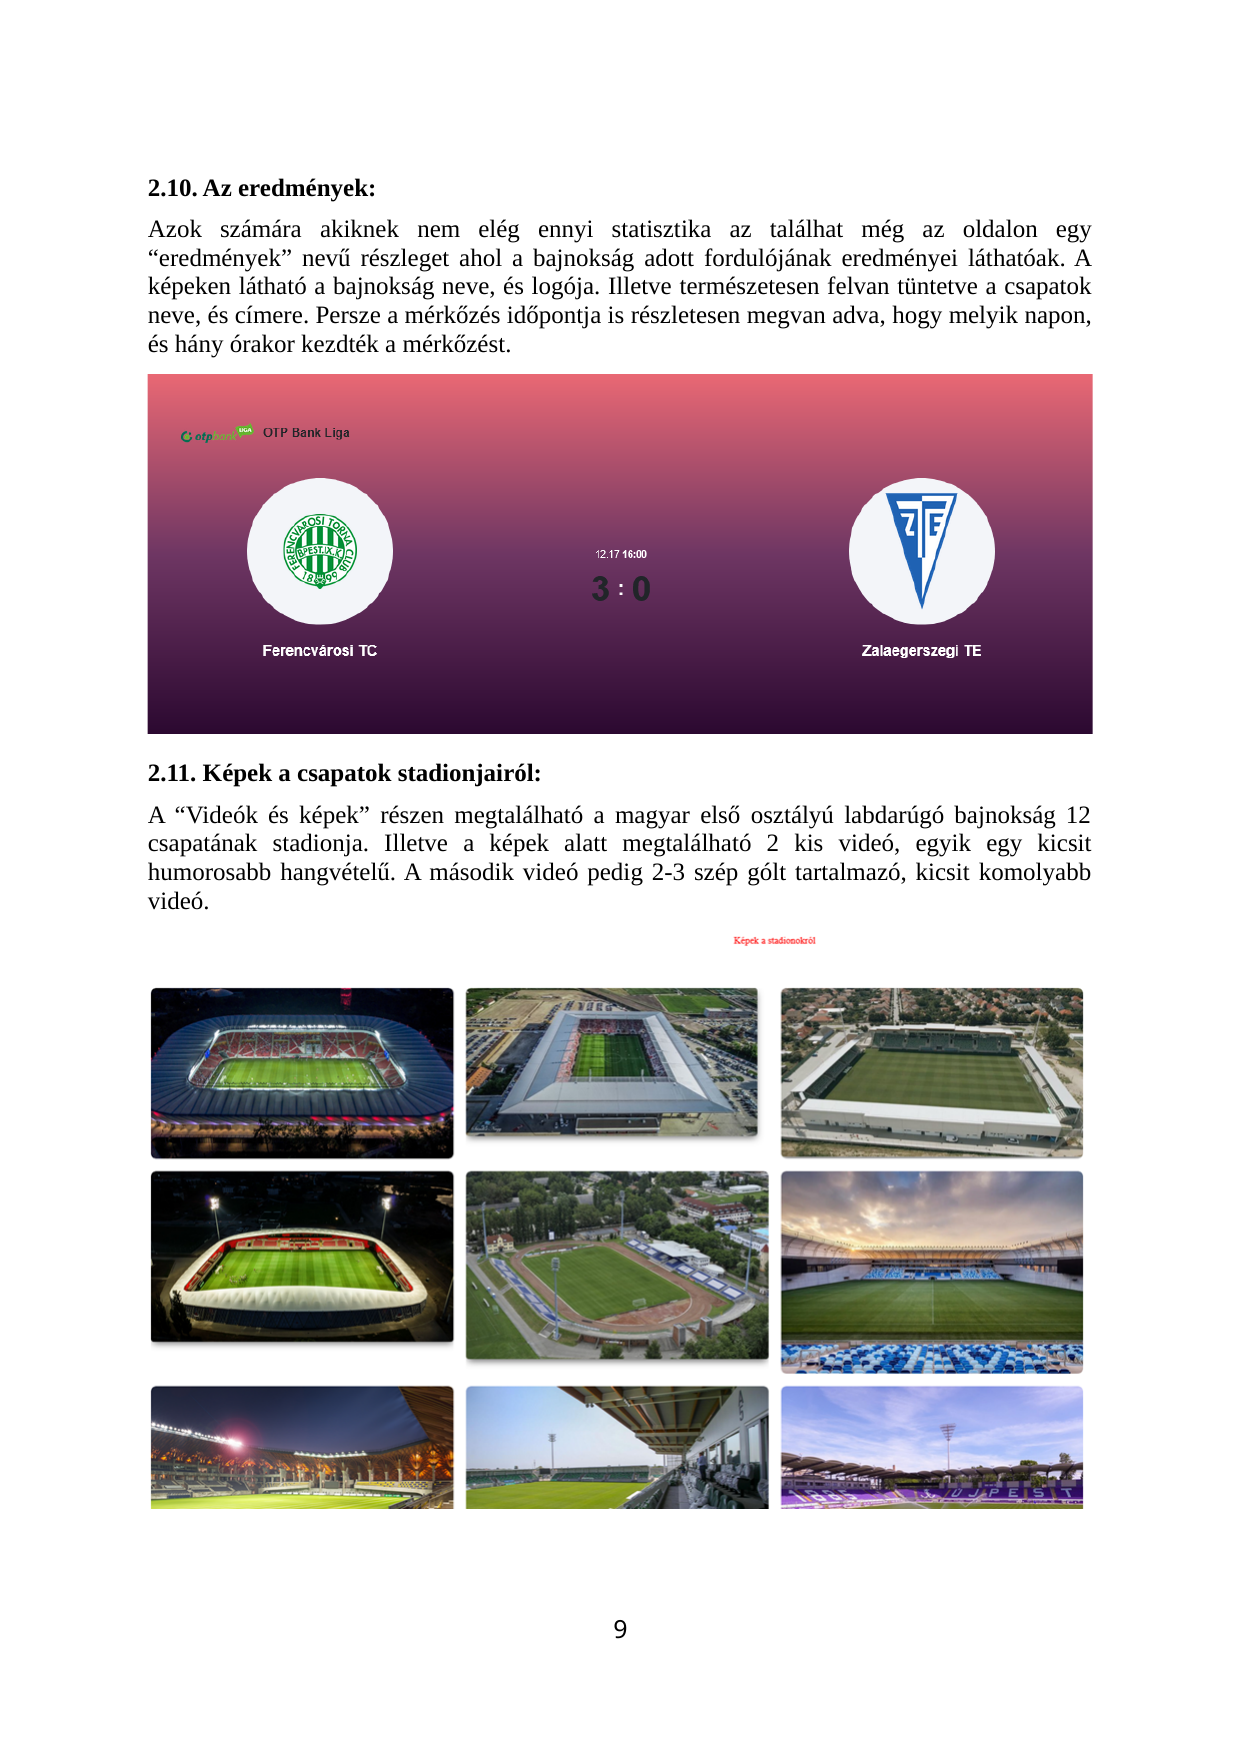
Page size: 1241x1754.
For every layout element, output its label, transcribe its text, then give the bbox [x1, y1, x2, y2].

subtitle 2.10. Az eredmények: [148, 173, 1093, 201]
text A “Videók és képek” részen megtalálható a magyar első osztályú labdarúgó bajnokság 12 csapatának stadionja. Illetve a képek alatt megtalálható 2 kis videó, egyik egy kicsit humorosabb hangvételű. A második videó pedig 2-3 szép gólt tartalmazó, kicsit komolyabb videó. [148, 800, 1093, 915]
text Azok számára akiknek nem elég ennyi statisztika az találhat még az oldalon egy “eredmények” nevű részleget ahol a bajnokság adott fordulójának eredményei láthatóak. A képeken látható a bajnokság neve, és logója. Illetve természetesen felvan tüntetve a csapatok neve, és címere. Persze a mérkőzés időpontja is részletesen megvan adva, hogy melyik napon, és hány órakor kezdték a mérkőzést. [148, 214, 1093, 358]
picture [147, 374, 1093, 734]
picture [147, 931, 1093, 1509]
subtitle 2.11. Képek a csapatok stadionjairól: [148, 758, 1093, 787]
